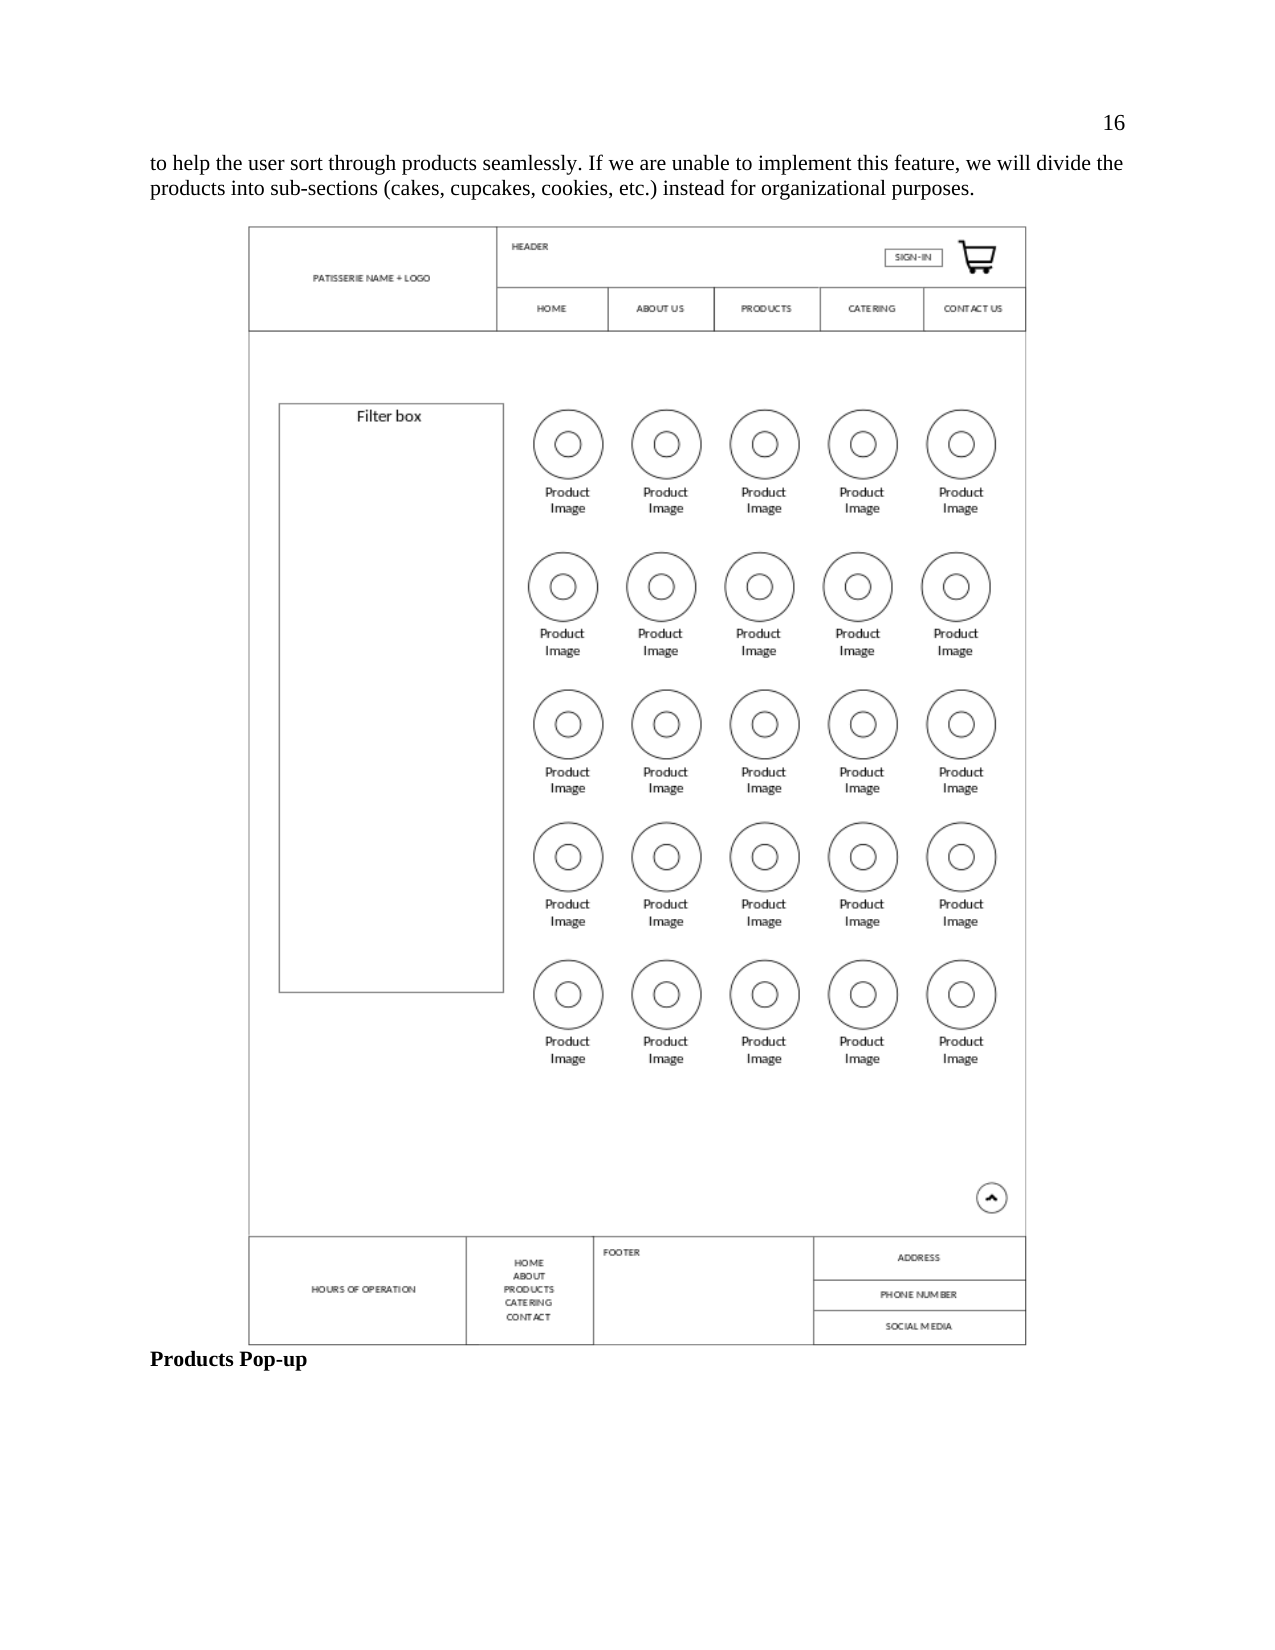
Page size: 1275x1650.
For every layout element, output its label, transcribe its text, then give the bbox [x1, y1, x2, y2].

text Products Pop-up [150, 1346, 1125, 1372]
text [150, 150, 1125, 200]
